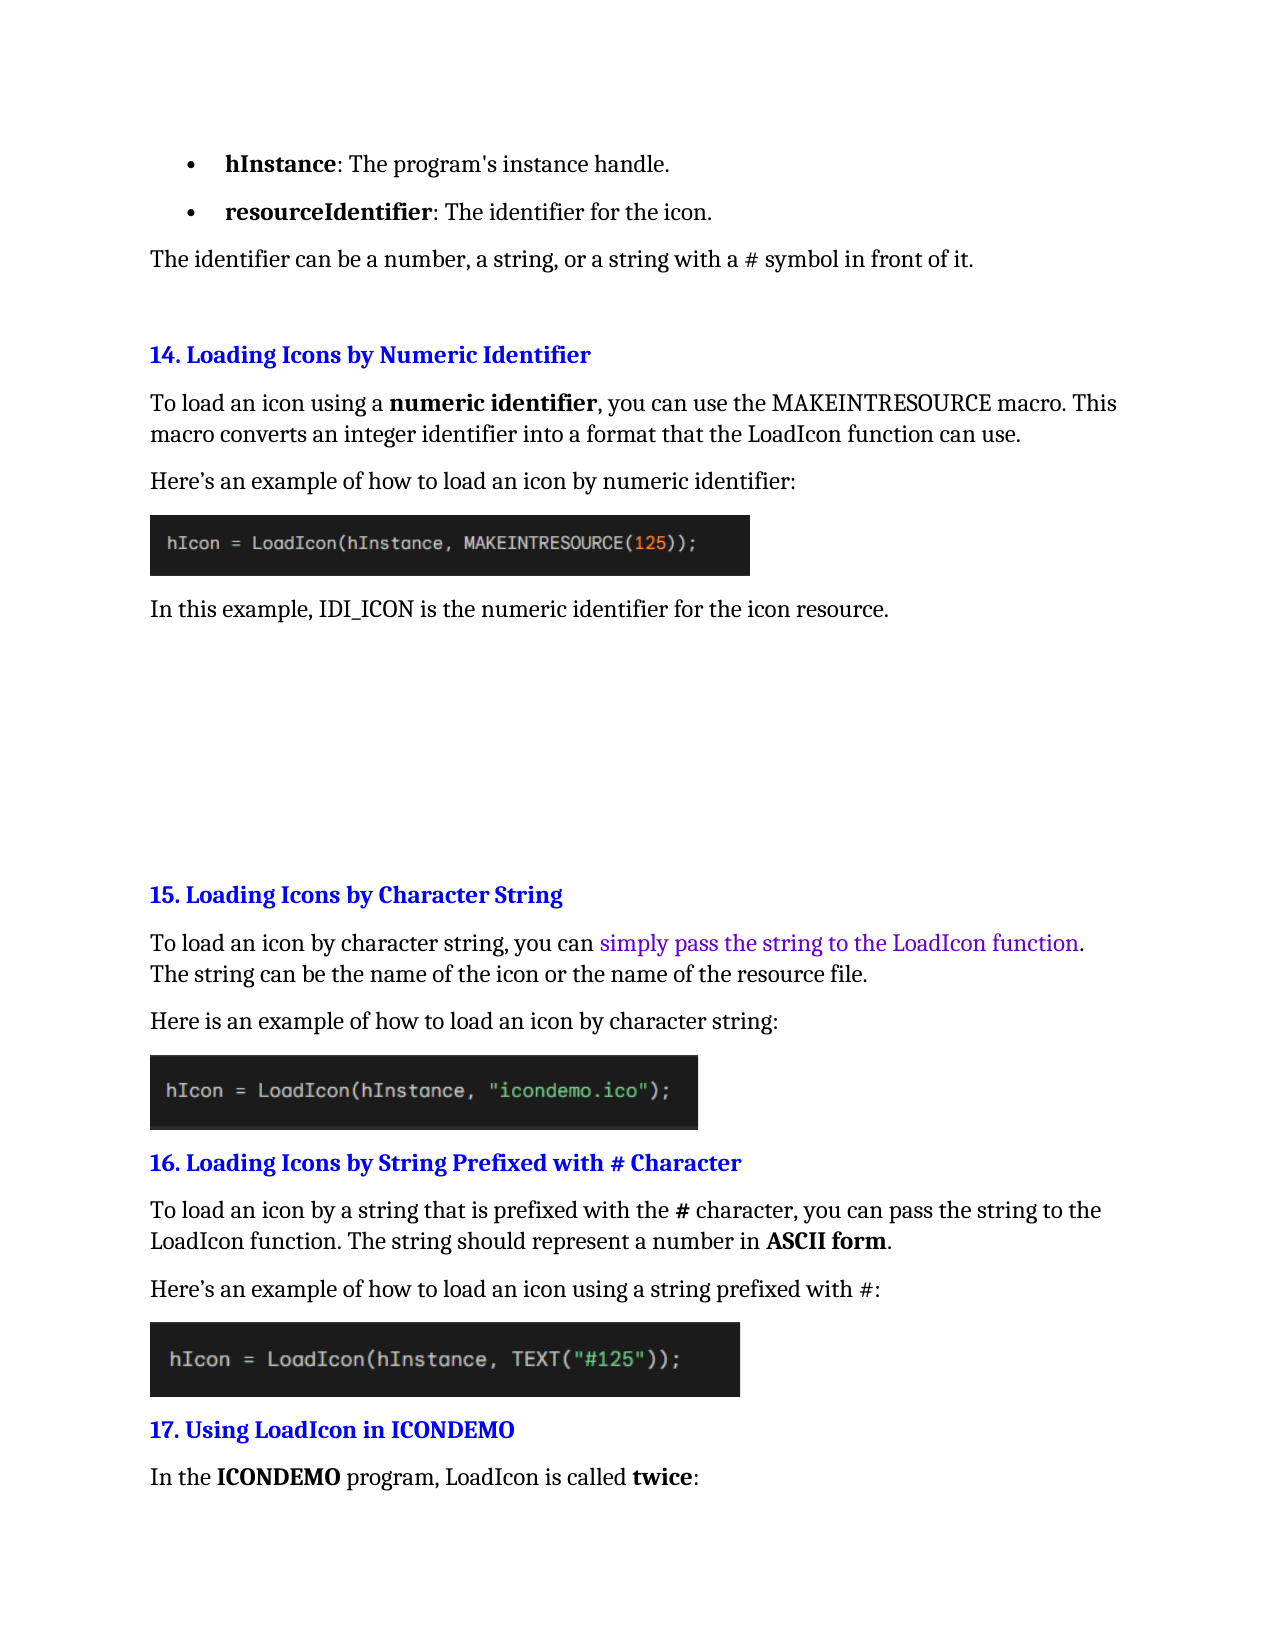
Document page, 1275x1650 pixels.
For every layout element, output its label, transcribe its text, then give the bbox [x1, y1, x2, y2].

text In the ICONDEMO program, LoadIcon is called twice: [150, 1463, 1125, 1492]
text 15. Loading Icons by Character String [150, 881, 1125, 909]
text In this example, IDI_ICON is the numeric identifier for the icon resource. [150, 594, 1125, 623]
text The identifier can be a number, a string, or a string with a # symbol in front of it. [150, 245, 1125, 274]
text 14. Loading Icons by Numeric Identifier [150, 341, 1125, 369]
text Here is an example of how to load an icon by character string: [150, 1007, 1125, 1036]
picture [150, 1055, 699, 1130]
text 17. Using LoadIcon in ICONDEMO [150, 1416, 1125, 1444]
text Here’s an example of how to load an icon by numeric identifier: [150, 467, 1125, 496]
text Here’s an example of how to load an icon using a string prefixed with #: [150, 1275, 1125, 1304]
text To load an icon by a string that is prefixed with the # character, you can pass the string to the LoadIcon function. The string should represent a number in ASCII form. [150, 1196, 1125, 1256]
text To load an icon using a numeric identifier, you can use the MAKEINTRESOURCE macro. This macro converts an integer identifier into a format that the LoadIcon function can use. [150, 388, 1125, 448]
list resourceIdentifier: The identifier for the icon. [187, 198, 1125, 226]
list hInstance: The program's instance handle. [187, 150, 1125, 179]
picture [150, 1322, 741, 1397]
text 16. Loading Icons by String Prefixed with # Character [150, 1148, 1125, 1177]
text To load an icon by character string, you can simply pass the string to the LoadIcon function. The string can be the name of the icon or the name of the resource file. [150, 928, 1125, 988]
picture [150, 515, 750, 576]
